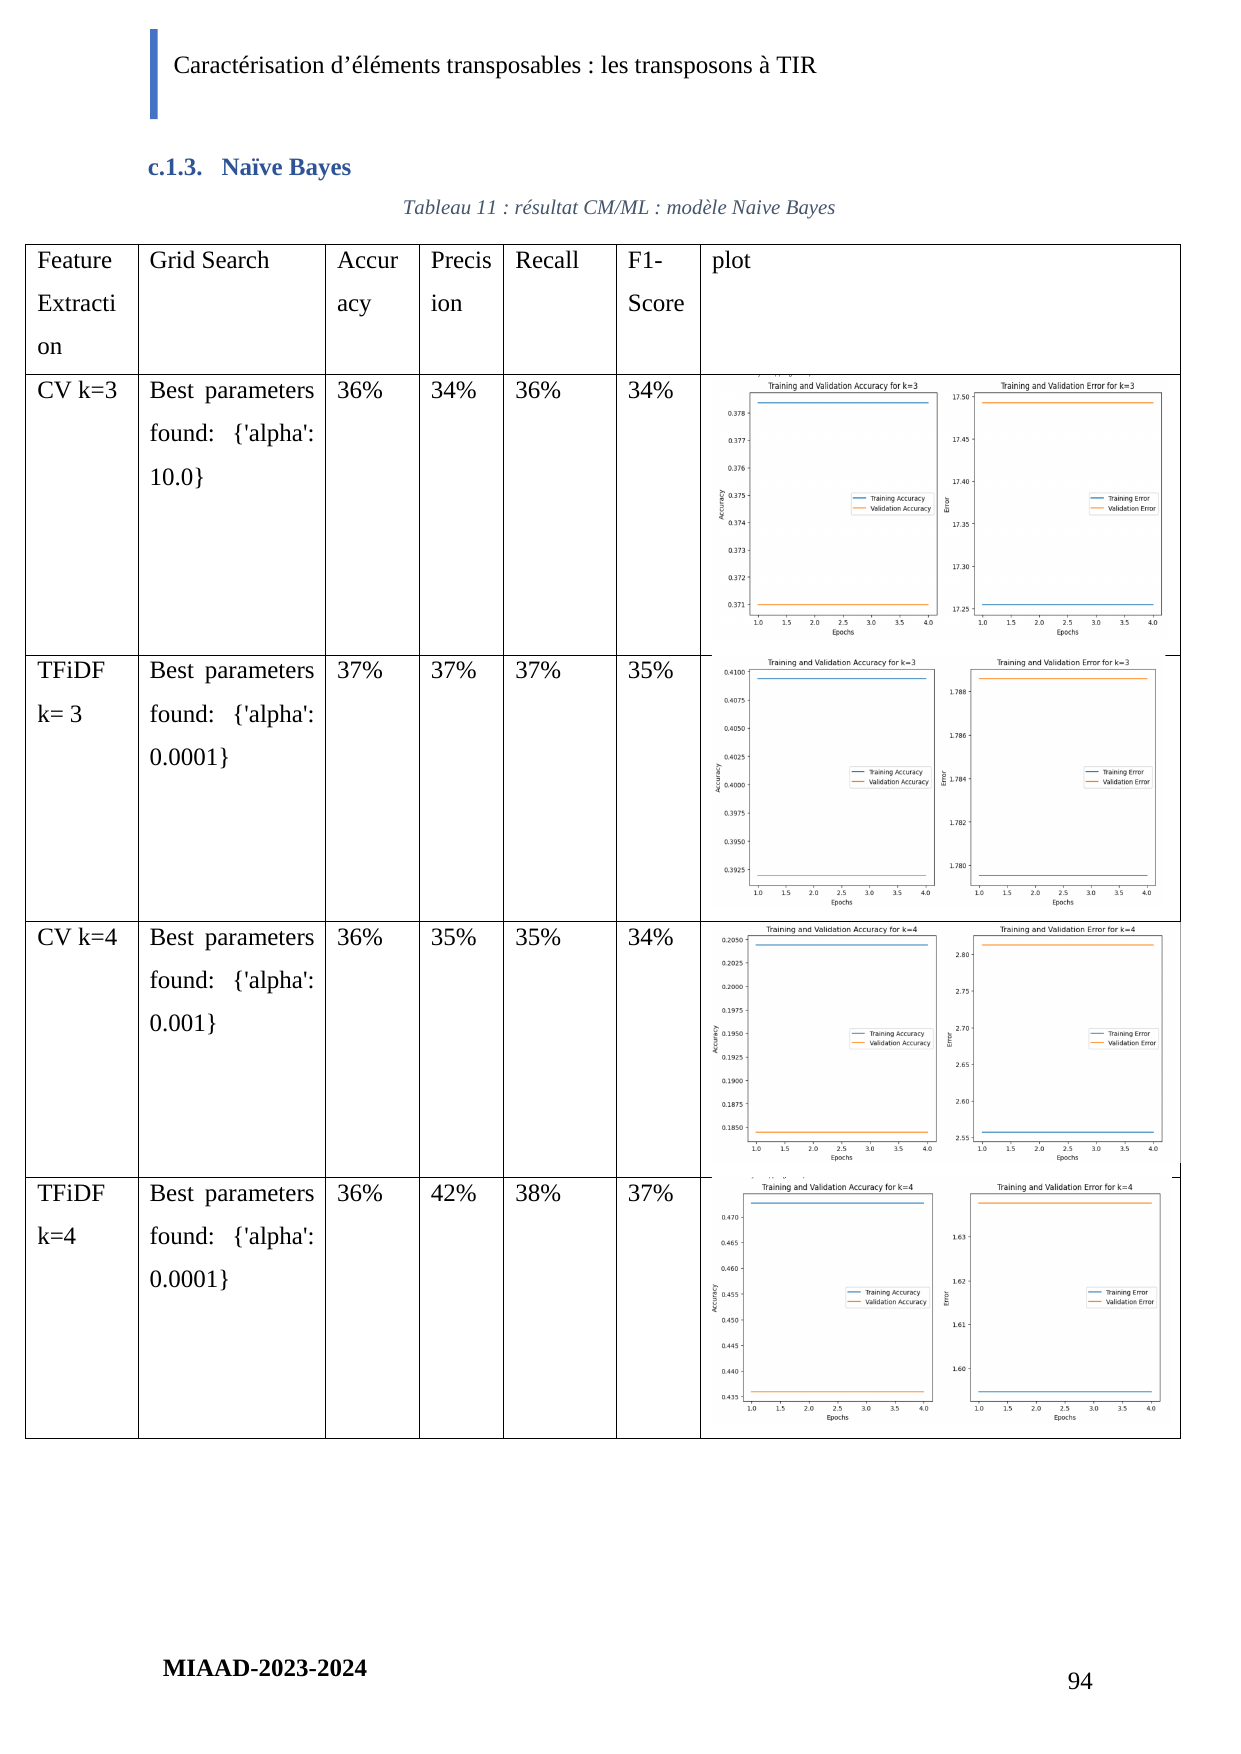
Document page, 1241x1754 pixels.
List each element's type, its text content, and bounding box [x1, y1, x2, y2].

table_header Grid Search [139, 245, 325, 374]
table_cell 36% [326, 375, 419, 654]
table_cell [701, 656, 1180, 921]
table_cell 34% [420, 375, 503, 654]
table_cell [701, 375, 1180, 654]
table_cell 35% [617, 656, 700, 921]
table_cell Best parameters found: {'alpha': 0.001} [139, 922, 325, 1177]
table_cell 36% [326, 922, 419, 1177]
table_cell 35% [420, 922, 503, 1177]
picture [711, 655, 1166, 907]
table_cell Best parameters found: {'alpha': 0.0001} [139, 656, 325, 921]
table_cell 37% [504, 656, 616, 921]
table_header plot [701, 245, 1180, 374]
table_header Feature Extraction [26, 245, 138, 374]
table_cell [701, 1178, 1180, 1437]
text Tableau 11 : résultat CM/ML : modèle Naive Bayes [148, 195, 1093, 219]
subtitle Naïve Bayes [148, 152, 1093, 181]
table_cell 38% [504, 1178, 616, 1437]
table_header Recall [504, 245, 616, 374]
picture [711, 922, 1181, 1163]
table_cell 37% [326, 656, 419, 921]
table_cell 36% [326, 1178, 419, 1437]
table_header F1-Score [617, 245, 700, 374]
picture [711, 375, 1174, 641]
table_cell 34% [617, 375, 700, 654]
table_cell TFiDF k= 3 [26, 656, 138, 921]
table_cell [701, 922, 1180, 1177]
table_cell 35% [504, 922, 616, 1177]
table_cell CV k=4 [26, 922, 138, 1177]
table_cell 36% [504, 375, 616, 654]
table_header Accuracy [326, 245, 419, 374]
table_cell 42% [420, 1178, 503, 1437]
table_cell 37% [617, 1178, 700, 1437]
table_cell Best parameters found: {'alpha': 10.0} [139, 375, 325, 654]
table_header Precision [420, 245, 503, 374]
table_cell 34% [617, 922, 700, 1177]
table_cell 37% [420, 656, 503, 921]
table_cell TFiDF k=4 [26, 1178, 138, 1437]
picture [711, 1177, 1172, 1424]
table_cell CV k=3 [26, 375, 138, 654]
table_cell Best parameters found: {'alpha': 0.0001} [139, 1178, 325, 1437]
